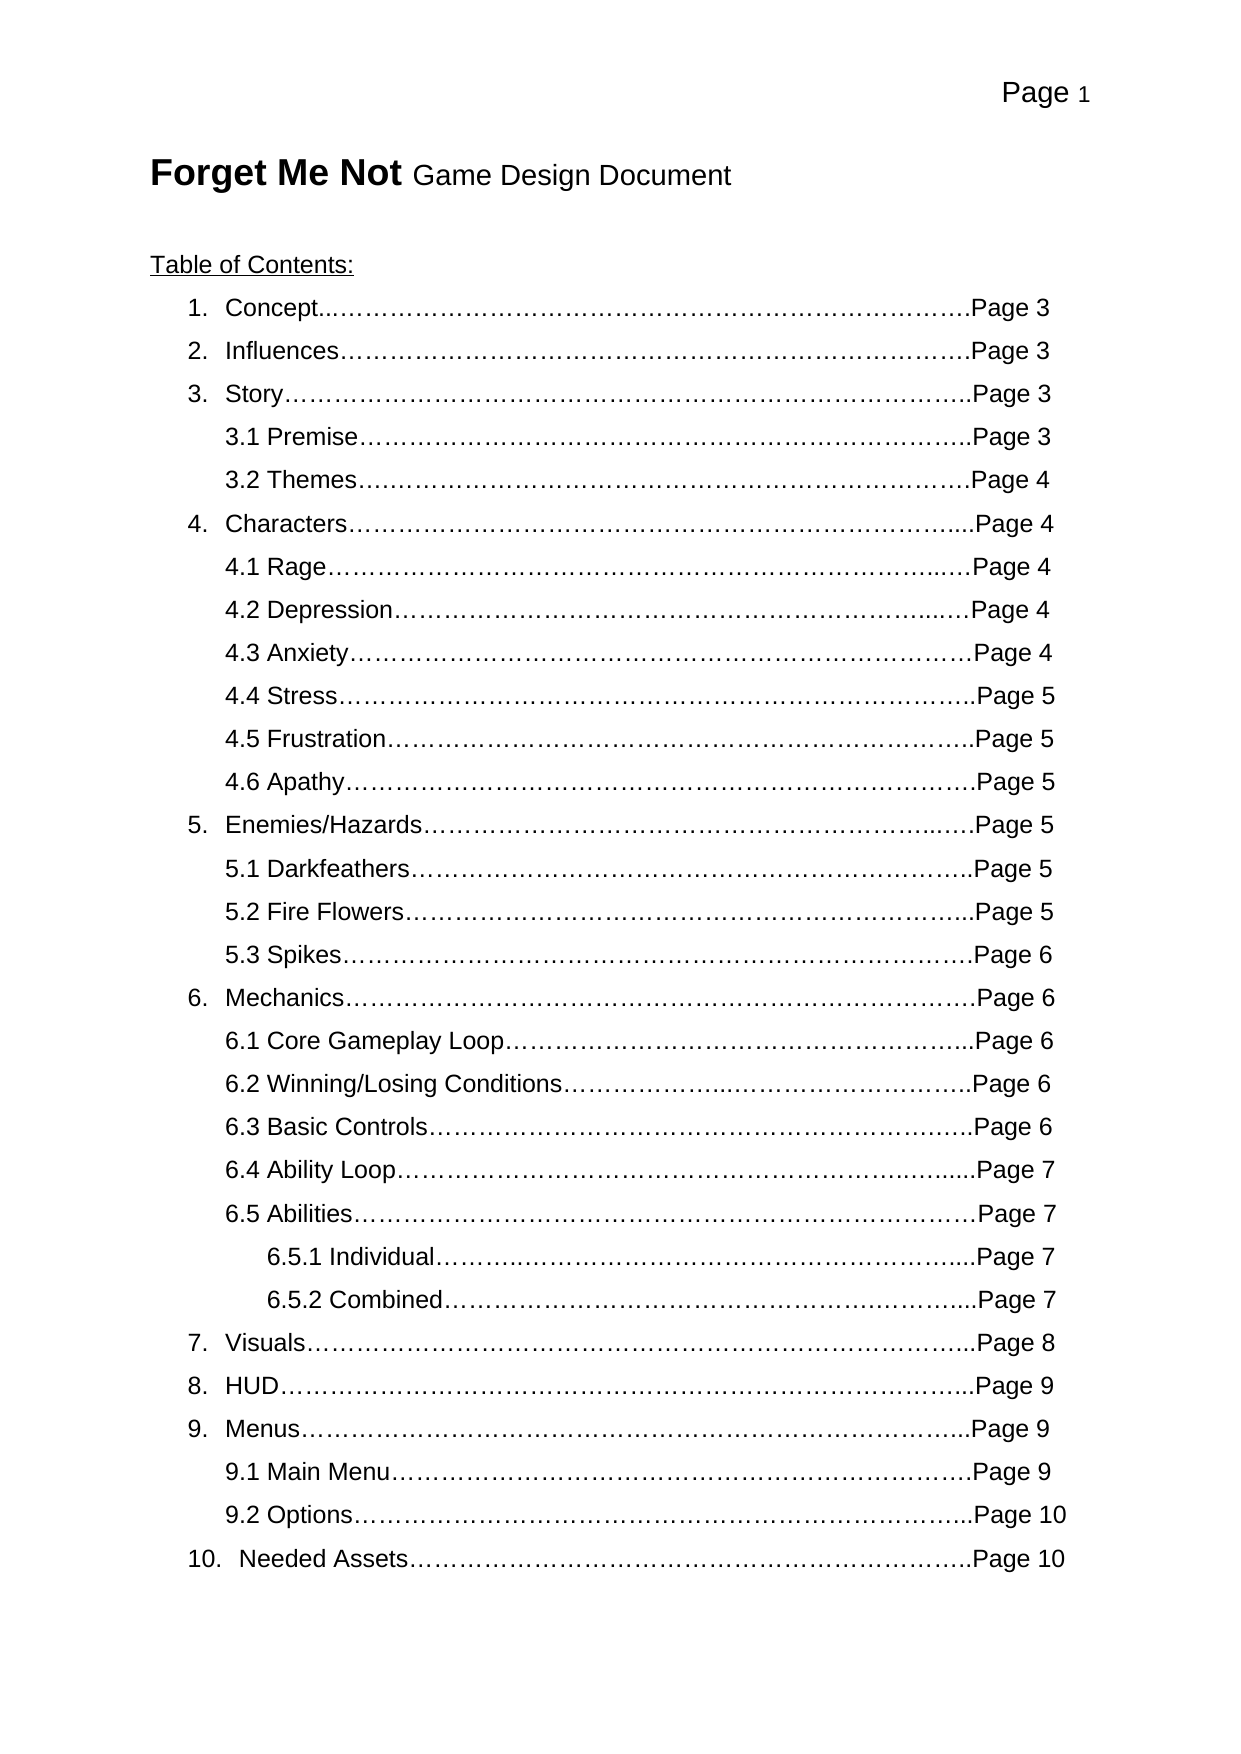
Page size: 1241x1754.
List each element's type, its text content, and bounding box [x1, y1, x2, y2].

list Story………………………………………………………………………..Page 3 [187, 379, 1090, 408]
list Concept...………………………………………………………………….Page 3 [187, 293, 1090, 322]
text 4.5 Frustration……………………………………………………………..Page 5 [225, 724, 1090, 753]
text 4.6 Apathy………………………………………………………………….Page 5 [225, 767, 1090, 796]
text 9.2 Options………………………………………………………………...Page 10 [225, 1501, 1090, 1529]
list Characters………………………………………………………………....Page 4 [187, 509, 1090, 537]
text 6.3 Basic Controls…………………………………………………….…..Page 6 [225, 1112, 1090, 1141]
list HUD………………………………………………………………………...Page 9 [187, 1371, 1090, 1400]
text 6.5.2 Combined…………………………………………….………....Page 7 [225, 1285, 1090, 1314]
text 3.2 Themes….…………………………………………………………….Page 4 [225, 466, 1090, 494]
text 4.1 Rage………………………………………………………………...…Page 4 [225, 552, 1090, 581]
list Influences………………………………………………………………….Page 3 [187, 336, 1090, 365]
list Enemies/Hazards……………………………………………………...….Page 5 [187, 811, 1090, 839]
text 6.2 Winning/Losing Conditions………………...………………………..Page 6 [225, 1069, 1090, 1098]
text 4.2 Depression………………………………………………………....…Page 4 [225, 595, 1090, 624]
text 5.1 Darkfeathers…………………………………………………………..Page 5 [225, 854, 1090, 882]
text 9.1 Main Menu…………………………………………………………….Page 9 [225, 1457, 1090, 1486]
text 5.3 Spikes………………………………………………………………….Page 6 [225, 940, 1090, 969]
list Menus……………………………………………………………………...Page 9 [187, 1414, 1090, 1443]
text 4.3 Anxiety…………………………………………………………………Page 4 [225, 638, 1090, 667]
text 6.5.1 Individual………..……………………………………………....Page 7 [225, 1242, 1090, 1271]
text 5.2 Fire Flowers…………………………………………………………...Page 5 [225, 897, 1090, 926]
text 6.5 Abilities…………………………………………………………………Page 7 [225, 1199, 1090, 1227]
text Forget Me Not Game Design Document [150, 150, 1090, 193]
list Mechanics………………………………………………………………….Page 6 [187, 983, 1090, 1012]
text 3.1 Premise………………………………………………………………..Page 3 [225, 422, 1090, 451]
list Needed Assets…………………………………………………………..Page 10 [187, 1544, 1090, 1572]
text 6.1 Core Gameplay Loop………………………………………………...Page 6 [225, 1026, 1090, 1055]
text 6.4 Ability Loop……………………………………………………..…......Page 7 [225, 1156, 1090, 1184]
text 4.4 Stress…………………………………………………………………..Page 5 [225, 681, 1090, 710]
text Table of Contents: [150, 250, 1090, 279]
list Visuals……………………………………………………………………...Page 8 [187, 1328, 1090, 1357]
